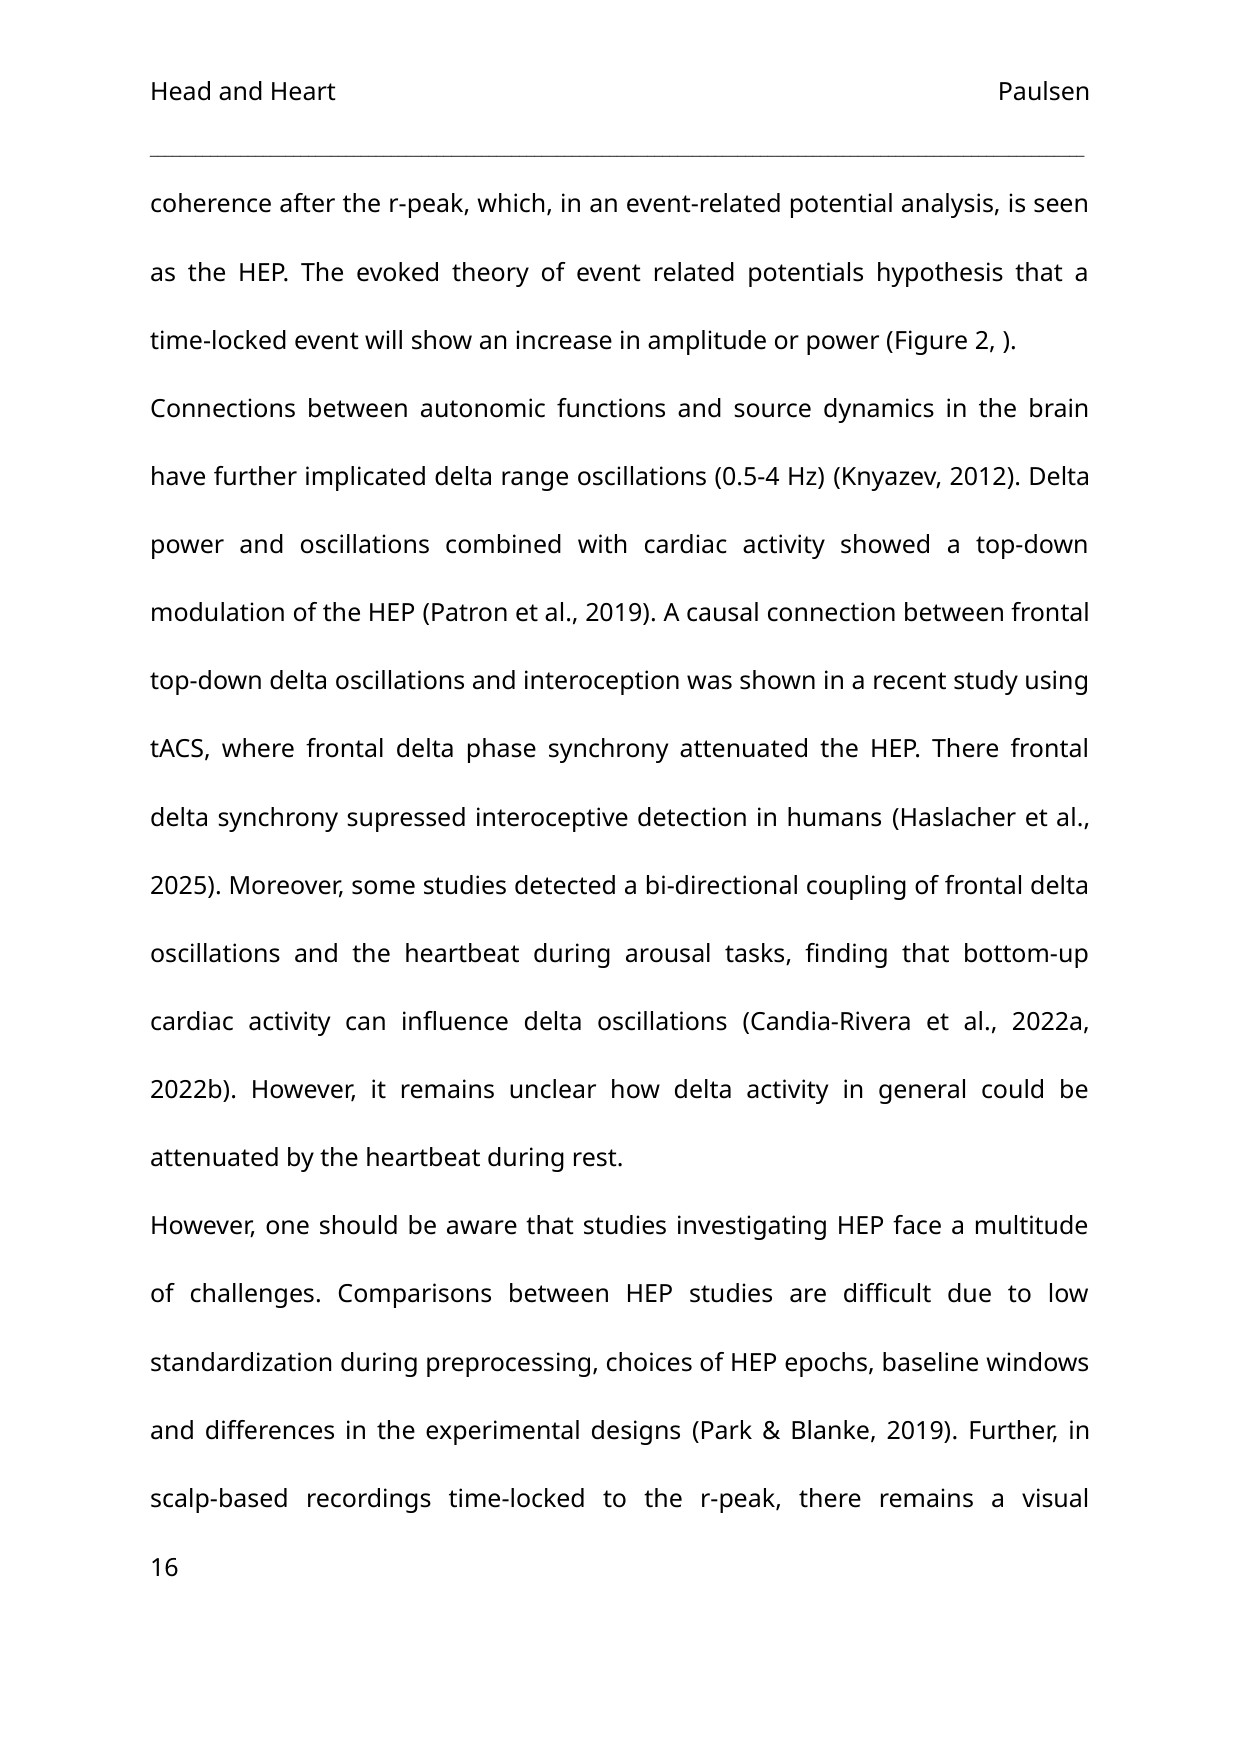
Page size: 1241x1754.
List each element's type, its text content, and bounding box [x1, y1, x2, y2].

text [150, 186, 1090, 356]
text Connections between autonomic functions and source dynamics in the brain have further implicated delta range oscillations (0.5-4 Hz) (Knyazev, 2012). Delta power and oscillations combined with cardiac activity showed a top-down modulation of the HEP (Patron et al., 2019). A causal connection between frontal top-down delta oscillations and interoception was shown in a recent study using tACS, where frontal delta phase synchrony attenuated the HEP. There frontal delta synchrony supressed interoceptive detection in humans (Haslacher et al., 2025). Moreover, some studies detected a bi-directional coupling of frontal delta oscillations and the heartbeat during arousal tasks, finding that bottom-up cardiac activity can influence delta oscillations (Candia-Rivera et al., 2022a, 2022b). However, it remains unclear how delta activity in general could be attenuated by the heartbeat during rest. [150, 390, 1090, 1174]
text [150, 1208, 1090, 1514]
